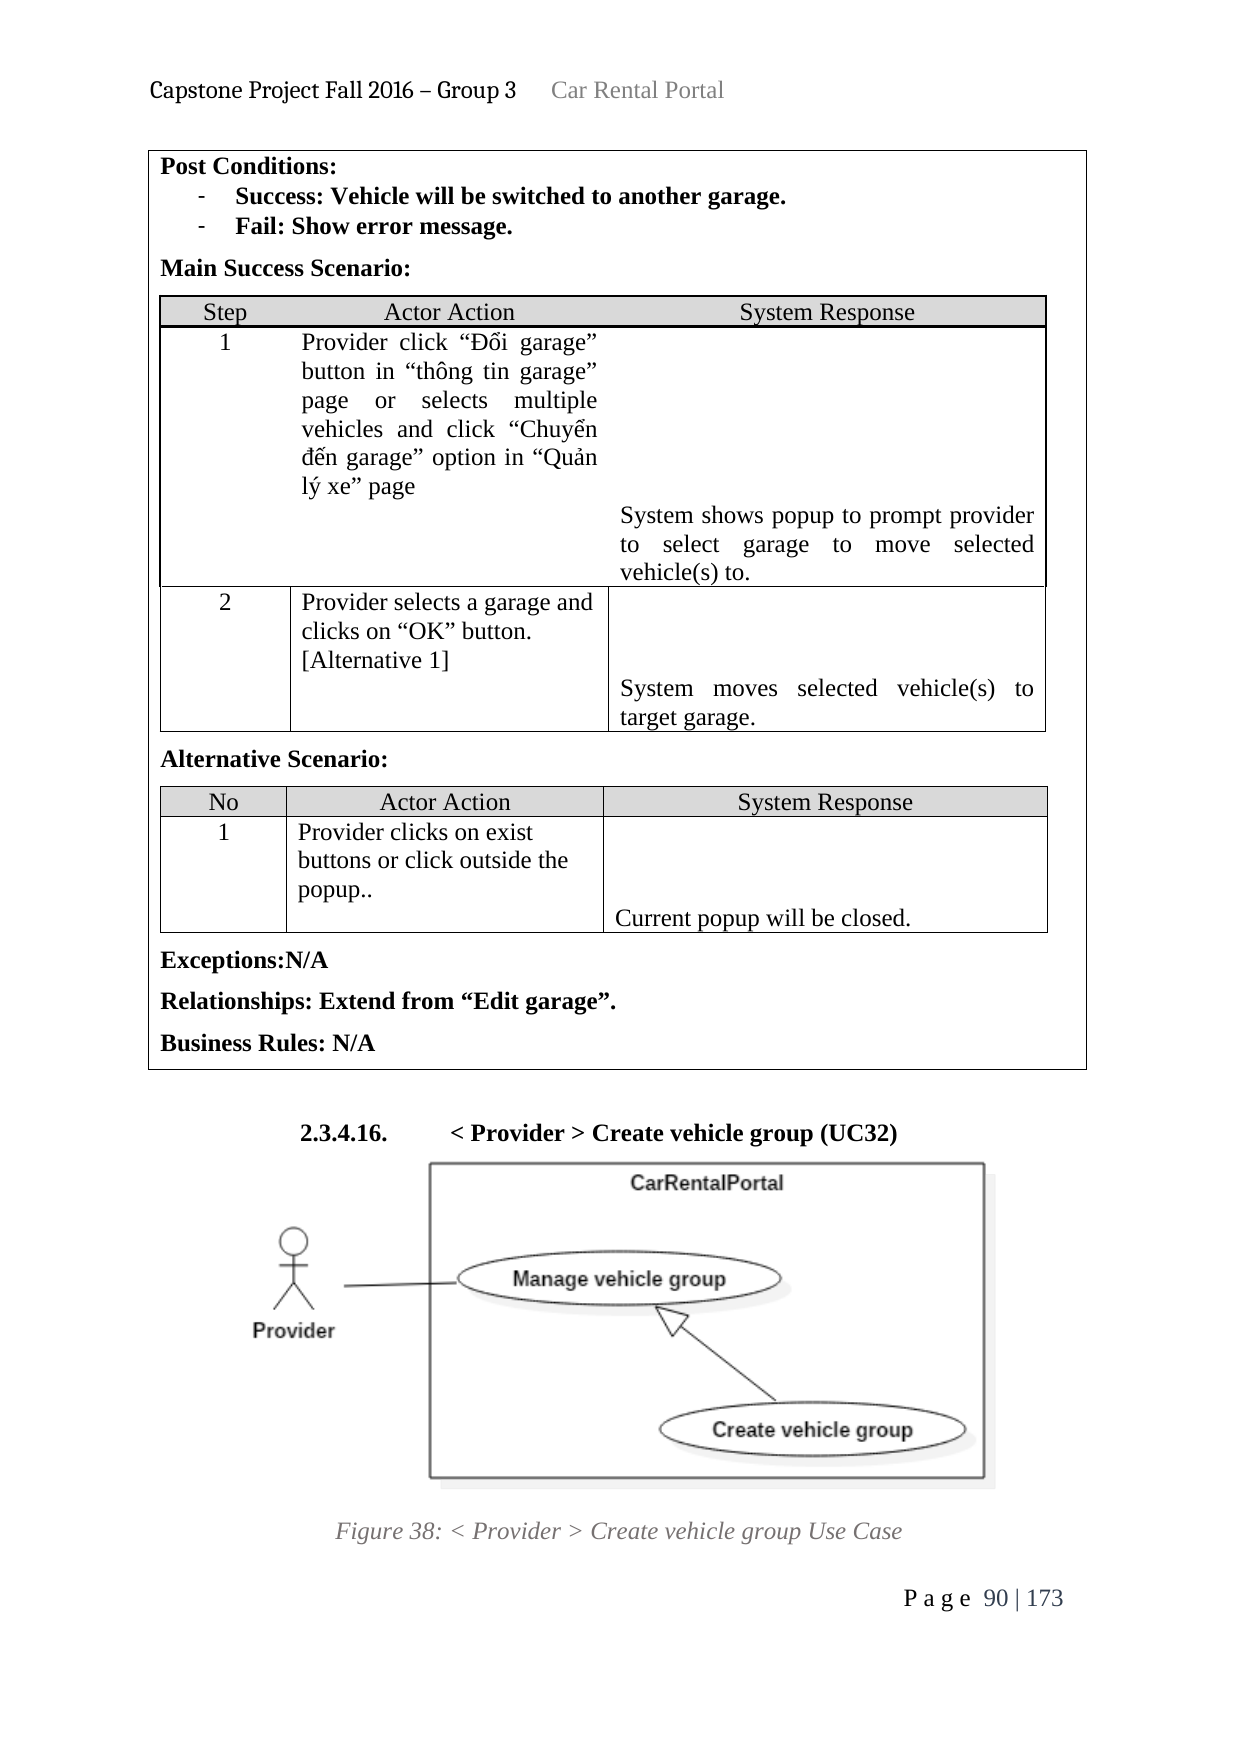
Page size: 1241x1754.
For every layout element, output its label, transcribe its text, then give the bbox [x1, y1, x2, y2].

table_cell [149, 151, 1086, 1069]
text Figure 38: < Provider > Create vehicle group Use Case [150, 1516, 1090, 1545]
picture [230, 1148, 1010, 1498]
subtitle < Provider > Create vehicle group (UC32) [300, 1118, 1090, 1146]
